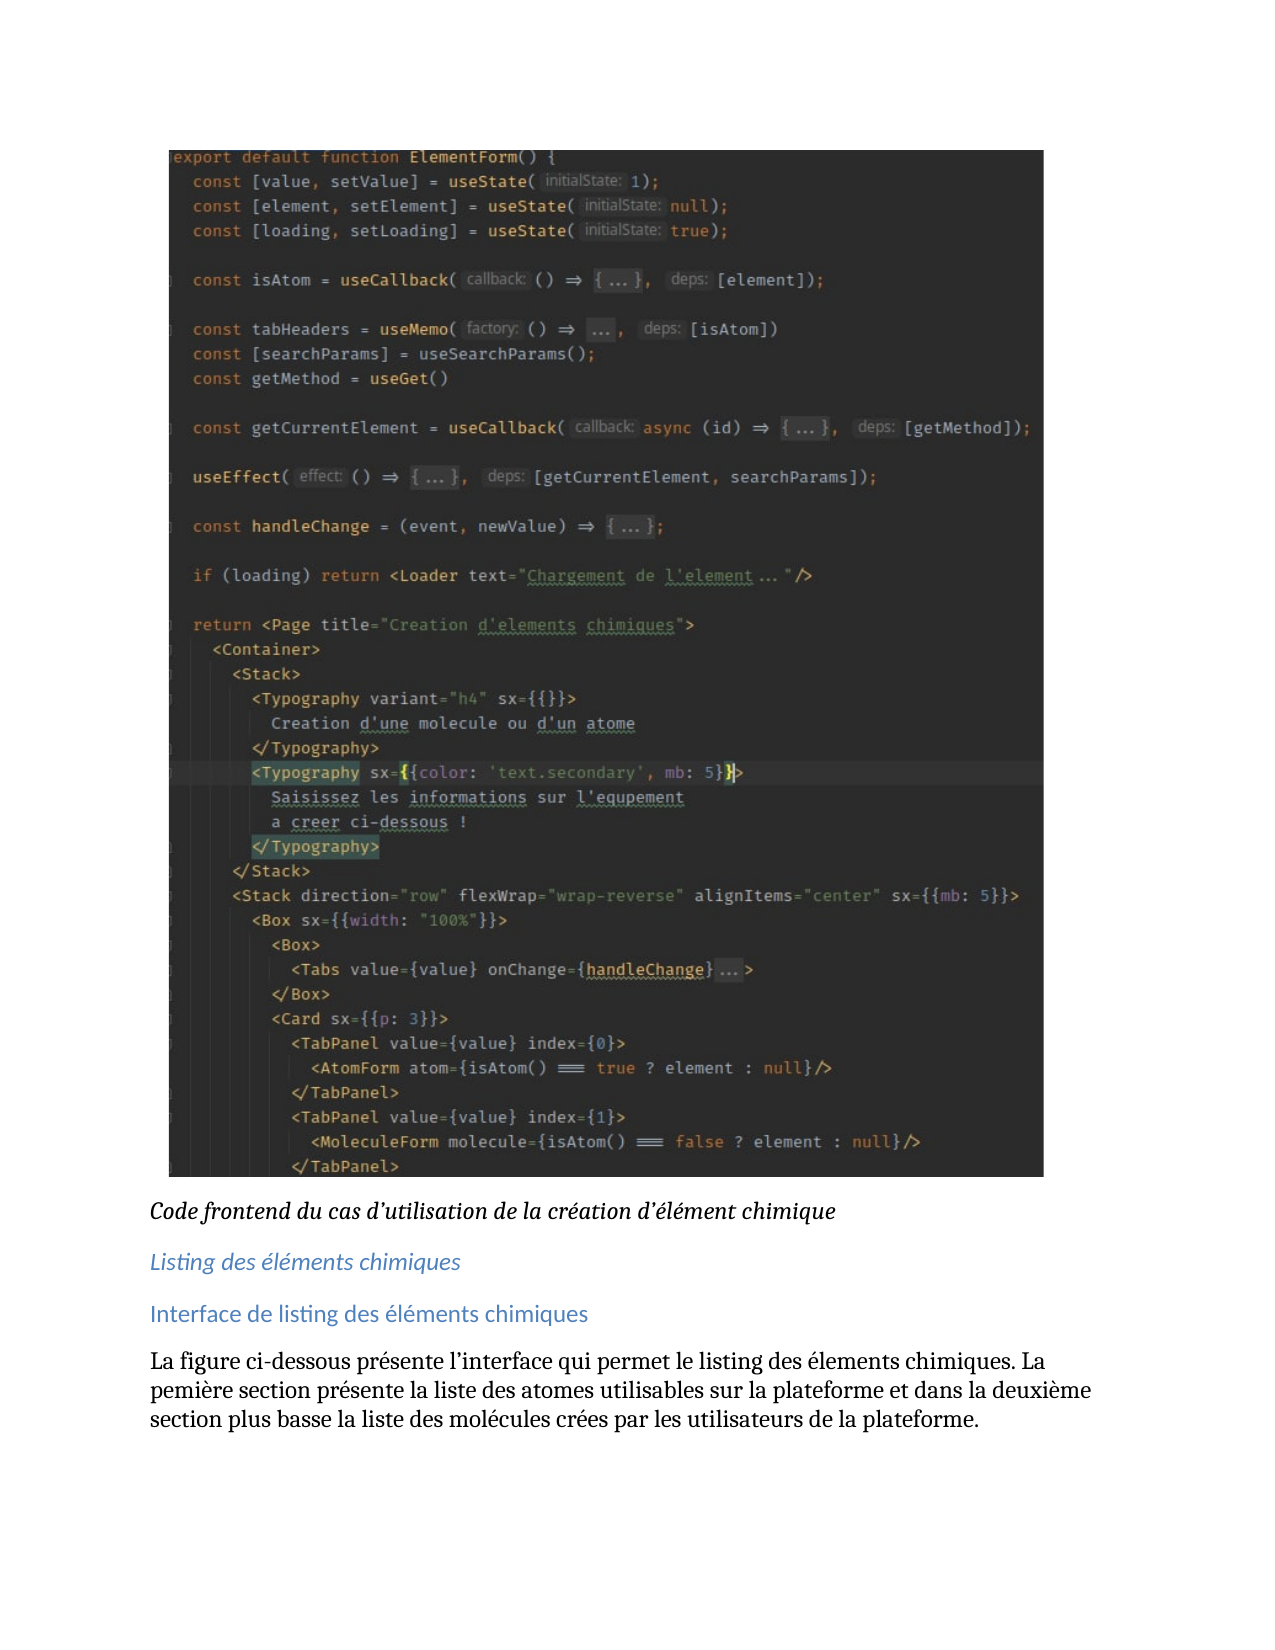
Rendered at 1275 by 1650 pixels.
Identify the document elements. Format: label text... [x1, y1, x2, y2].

subtitle Interface de listing des éléments chimiques [150, 1298, 1125, 1328]
subtitle Listing des éléments chimiques [150, 1247, 1125, 1277]
picture [168, 150, 1044, 1177]
text Code frontend du cas d’utilisation de la création d’élément chimique [150, 1197, 1125, 1226]
text La figure ci-dessous présente l’interface qui permet le listing des élements chimiques. La pemière section présente la liste des atomes utilisables sur la plateforme et dans la deuxième section plus basse la liste des molécules crées par les utilisateurs de la plateforme. [150, 1347, 1125, 1433]
